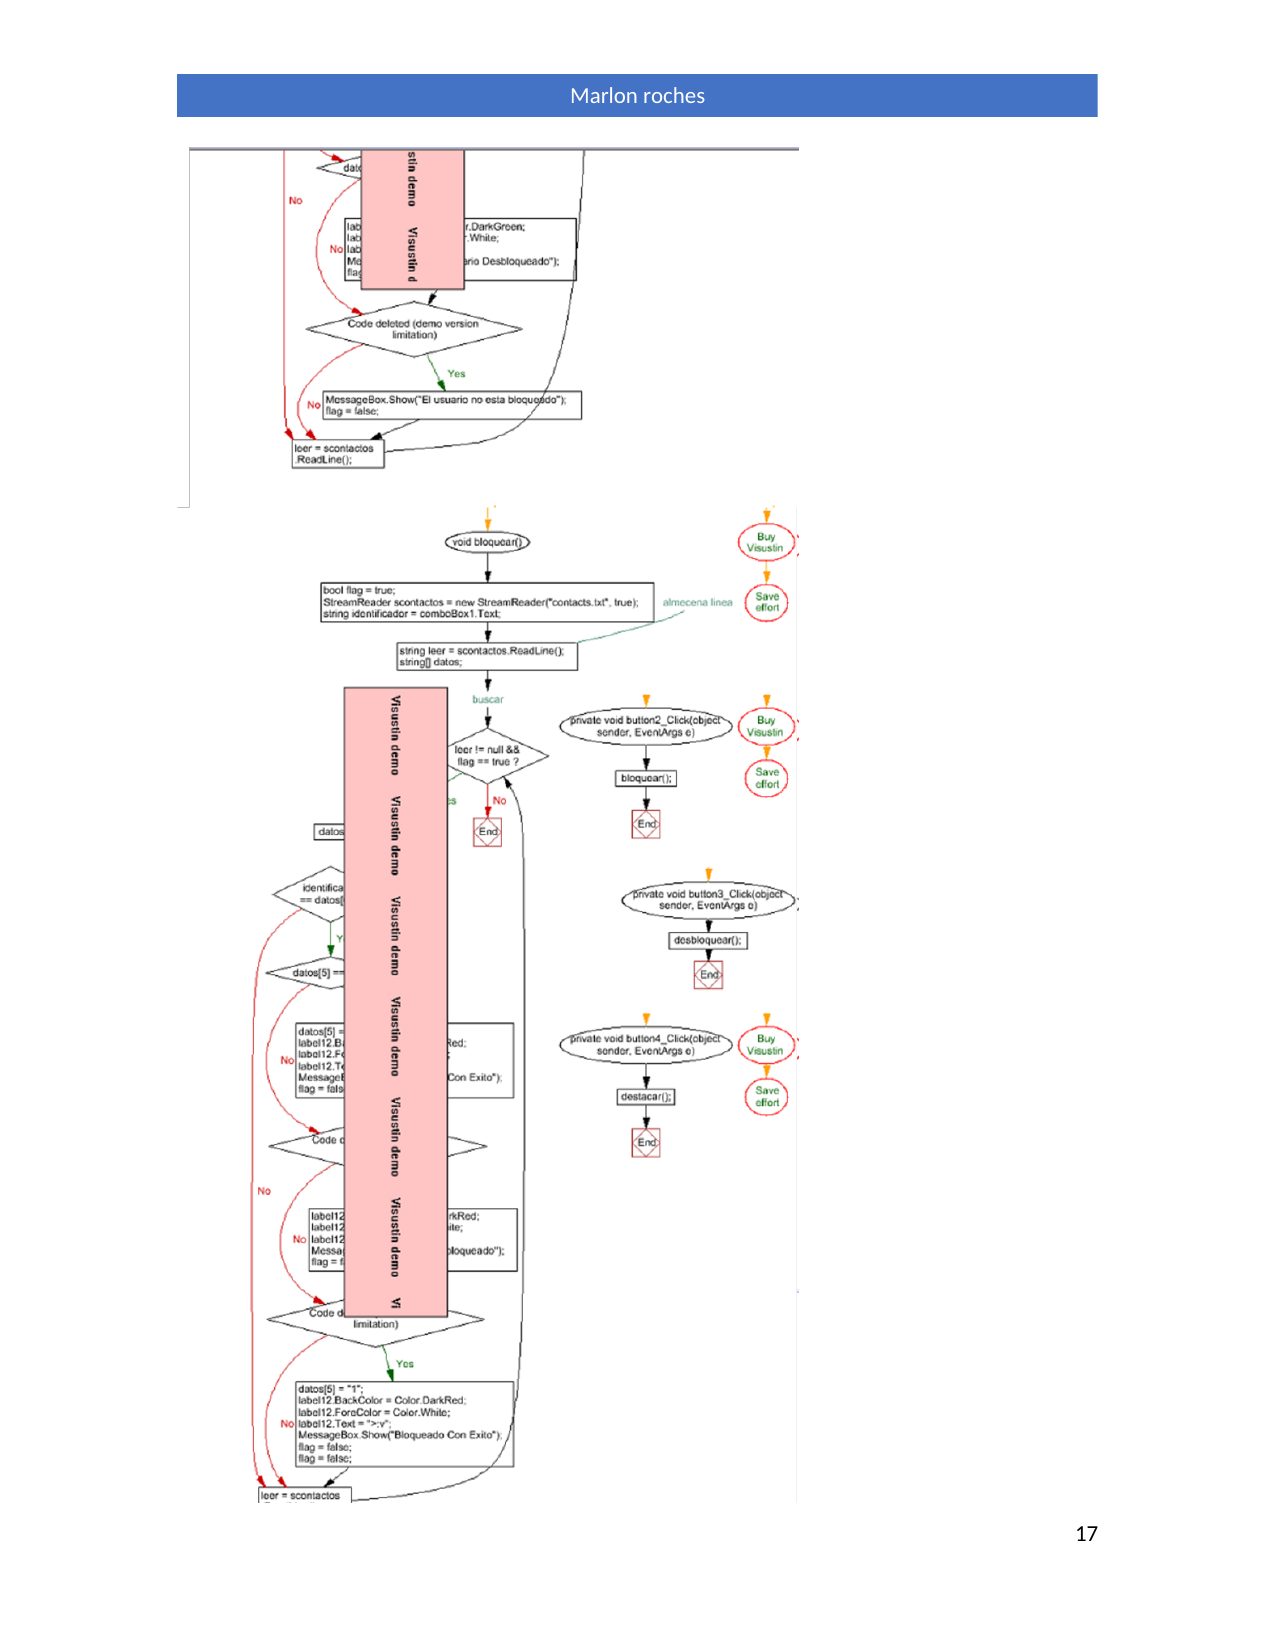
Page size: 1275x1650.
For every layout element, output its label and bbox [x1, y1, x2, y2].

picture [177, 147, 799, 1503]
